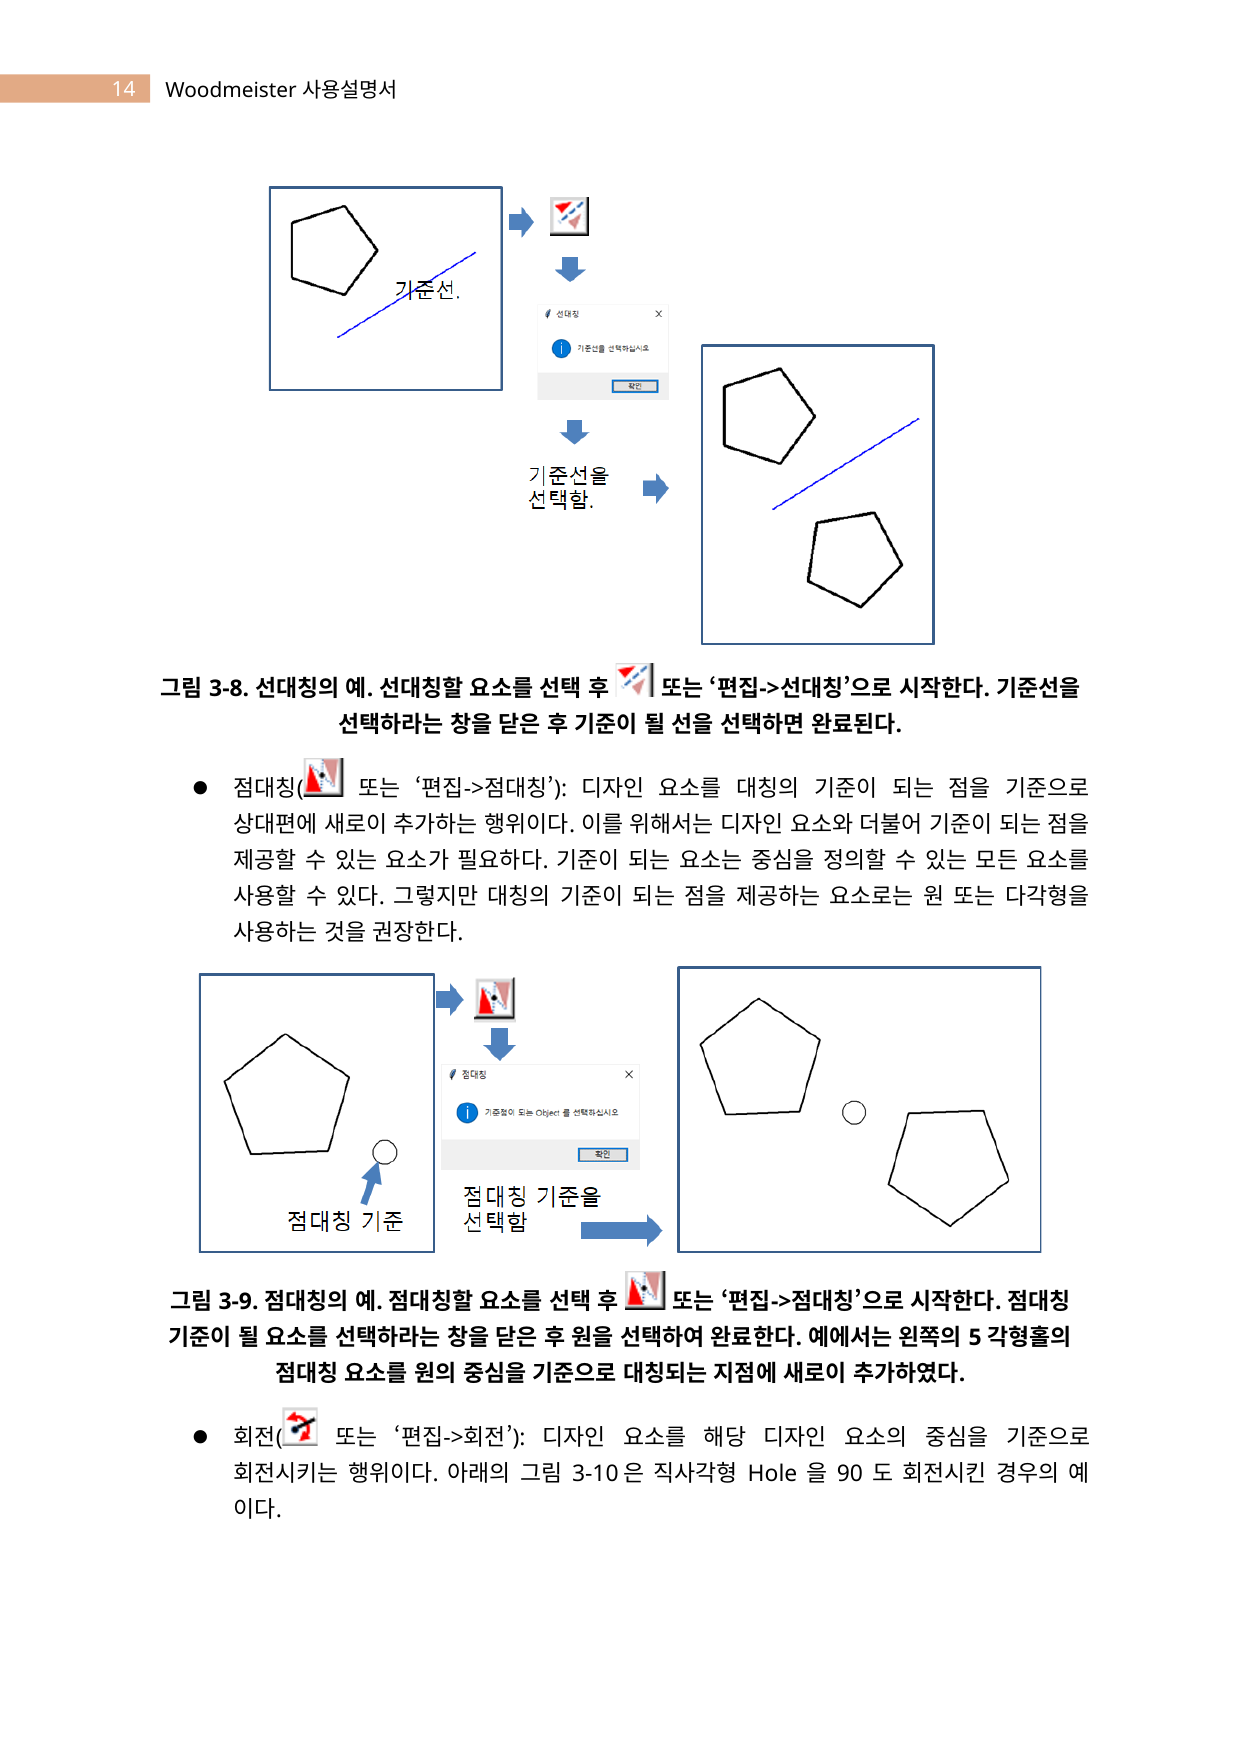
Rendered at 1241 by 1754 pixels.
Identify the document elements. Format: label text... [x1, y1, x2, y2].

list 점대칭( 또는 ‘편집->점대칭’): 디자인 요소를 대칭의 기준이 되는 점을 기준으로 상대편에 새로이 추가하는 행위이다. 이를 위해서는 디자인 요소와 더불어 기준이 되는 점을 제공할 수 있는 요소가 필요하다. 기준이 되는 요소는 중심을 정의할 수 있는 모든 요소를 사용할 수 있다. 그렇지만 대칭의 기준이 되는 점을 제공하는 요소로는 원 또는 다각형을 사용하는 것을 권장한다. [192, 758, 1090, 947]
text 그림 3-9. 점대칭의 예. 점대칭할 요소를 선택 후 또는 ‘편집->점대칭’으로 시작한다. 점대칭 기준이 될 요소를 선택하라는 창을 닫은 후 원을 선택하여 완료한다. 예에서는 왼쪽의 5 각형홀의 점대칭 요소를 원의 중심을 기준으로 대칭되는 지점에 새로이 추가하였다. [150, 1271, 1090, 1388]
text 그림 3-8. 선대칭의 예. 선대칭할 요소를 선택 후 또는 ‘편집->선대칭’으로 시작한다. 기준선을 선택하라는 창을 닫은 후 기준이 될 선을 선택하면 완료된다. [150, 663, 1090, 739]
picture [303, 758, 345, 797]
picture [615, 663, 655, 697]
list 회전( 또는 ‘편집->회전’): 디자인 요소를 해당 디자인 요소의 중심을 기준으로 회전시키는 행위이다. 아래의 그림 3-10은 직사각형 Hole 을 90 도 회전시킨 경우의 예 이다. [192, 1407, 1090, 1524]
picture [625, 1271, 667, 1310]
picture [282, 1407, 318, 1446]
picture [198, 966, 1042, 1253]
picture [268, 177, 972, 645]
